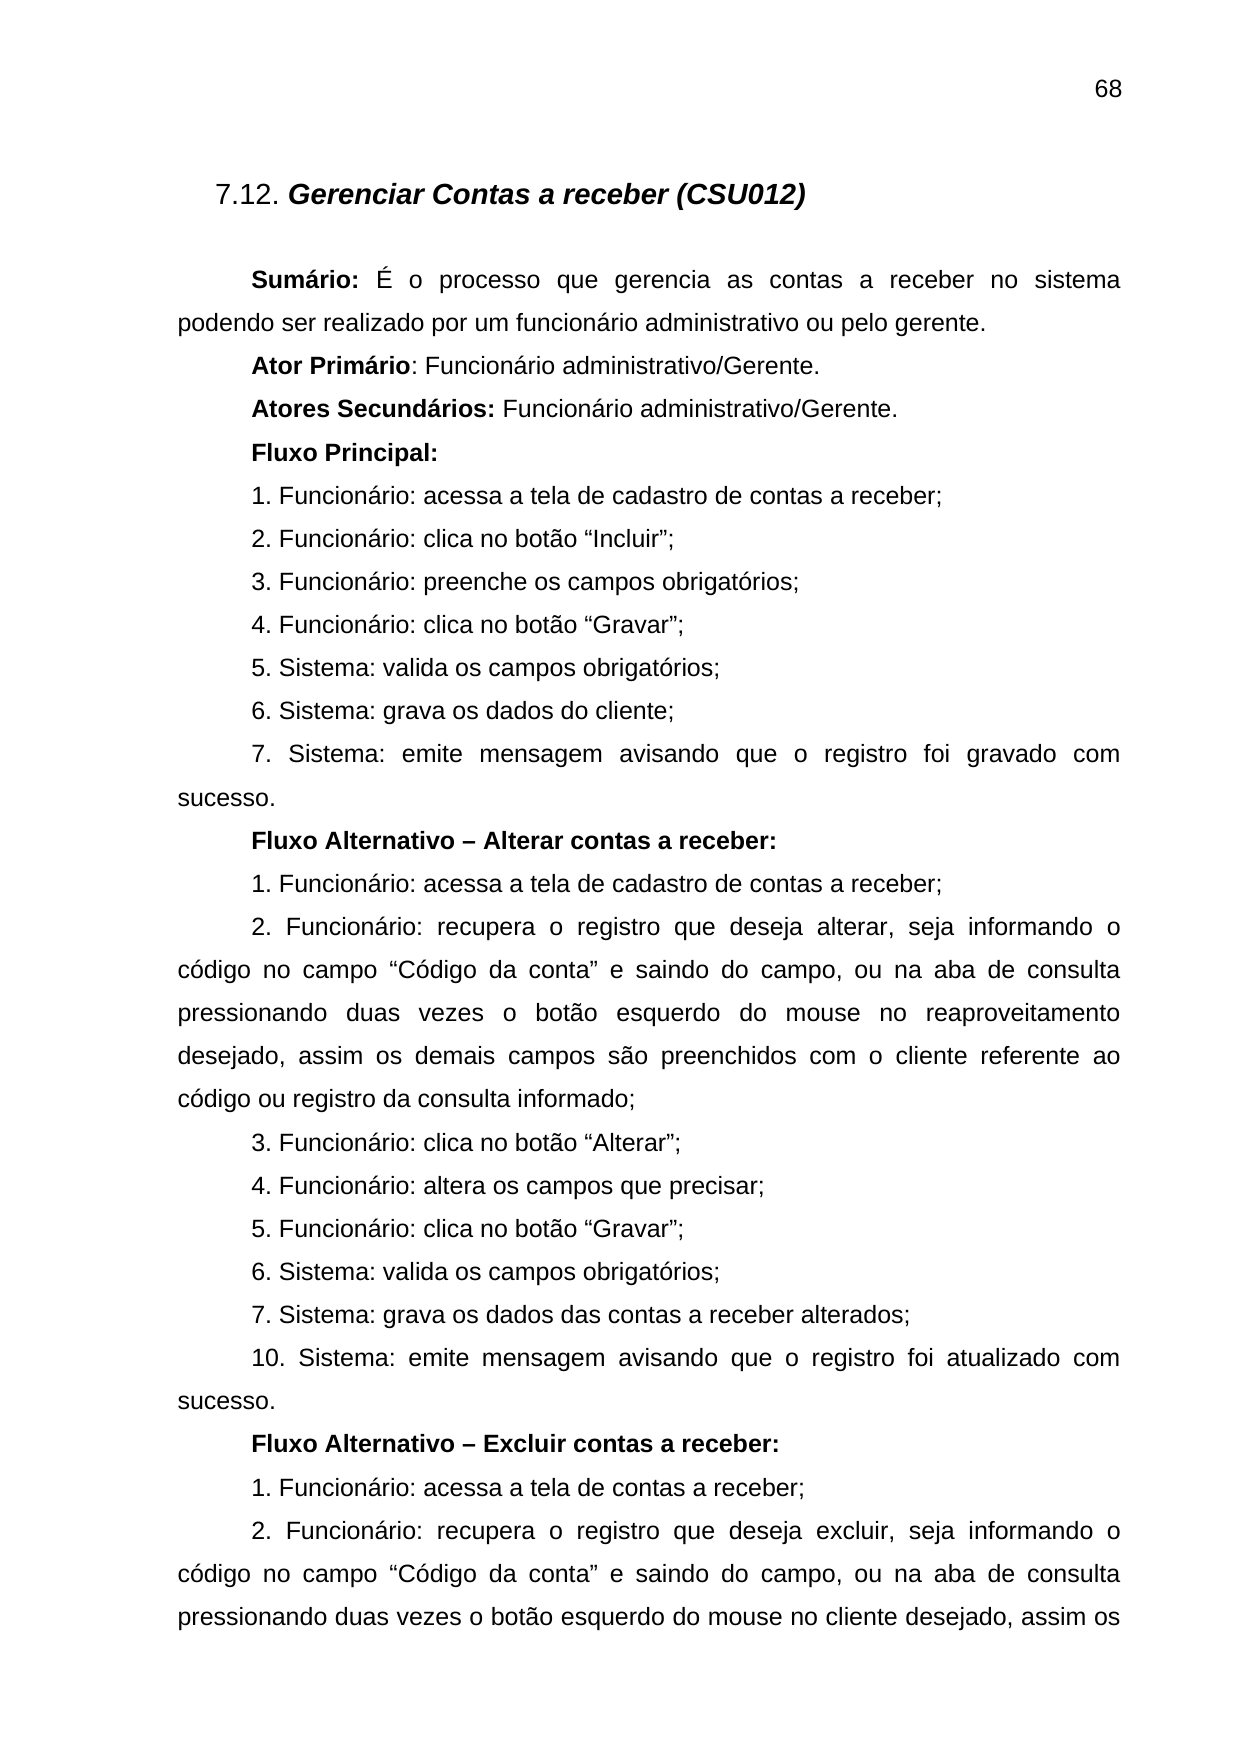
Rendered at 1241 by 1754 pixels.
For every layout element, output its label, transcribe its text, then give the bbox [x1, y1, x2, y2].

text Fluxo Alternativo – Excluir contas a receber: [177, 1429, 1122, 1458]
text 5. Funcionário: clica no botão “Gravar”; [177, 1214, 1122, 1242]
text 5. Sistema: valida os campos obrigatórios; [177, 653, 1122, 682]
text Sumário: É o processo que gerencia as contas a receber no sistema podendo ser realizado por um funcionário administrativo ou pelo gerente. [177, 265, 1122, 337]
text 2. Funcionário: recupera o registro que deseja alterar, seja informando o código no campo “Código da conta” e saindo do campo, ou na aba de consulta pressionando duas vezes o botão esquerdo do mouse no reaproveitamento desejado, assim os demais campos são preenchidos com o cliente referente ao código ou registro da consulta informado; [177, 912, 1122, 1113]
text Ator Primário: Funcionário administrativo/Gerente. [177, 351, 1122, 380]
text 1. Funcionário: acessa a tela de cadastro de contas a receber; [177, 869, 1122, 897]
text 3. Funcionário: clica no botão “Alterar”; [177, 1127, 1122, 1156]
text 2. Funcionário: clica no botão “Incluir”; [177, 524, 1122, 552]
text 4. Funcionário: altera os campos que precisar; [177, 1171, 1122, 1199]
text 6. Sistema: valida os campos obrigatórios; [177, 1257, 1122, 1286]
text 3. Funcionário: preenche os campos obrigatórios; [177, 567, 1122, 596]
text 7. Sistema: grava os dados das contas a receber alterados; [177, 1300, 1122, 1329]
text Fluxo Alternativo – Alterar contas a receber: [177, 826, 1122, 854]
text Fluxo Principal: [177, 437, 1122, 466]
text 10. Sistema: emite mensagem avisando que o registro foi atualizado com sucesso. [177, 1343, 1122, 1415]
text 6. Sistema: grava os dados do cliente; [177, 696, 1122, 725]
text Atores Secundários: Funcionário administrativo/Gerente. [177, 394, 1122, 423]
text 1. Funcionário: acessa a tela de contas a receber; [177, 1472, 1122, 1501]
text Gerenciar Contas a receber (CSU012) [215, 177, 1122, 211]
text 4. Funcionário: clica no botão “Gravar”; [177, 610, 1122, 639]
text 1. Funcionário: acessa a tela de cadastro de contas a receber; [177, 481, 1122, 509]
text 7. Sistema: emite mensagem avisando que o registro foi gravado com sucesso. [177, 739, 1122, 811]
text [177, 1516, 1122, 1631]
